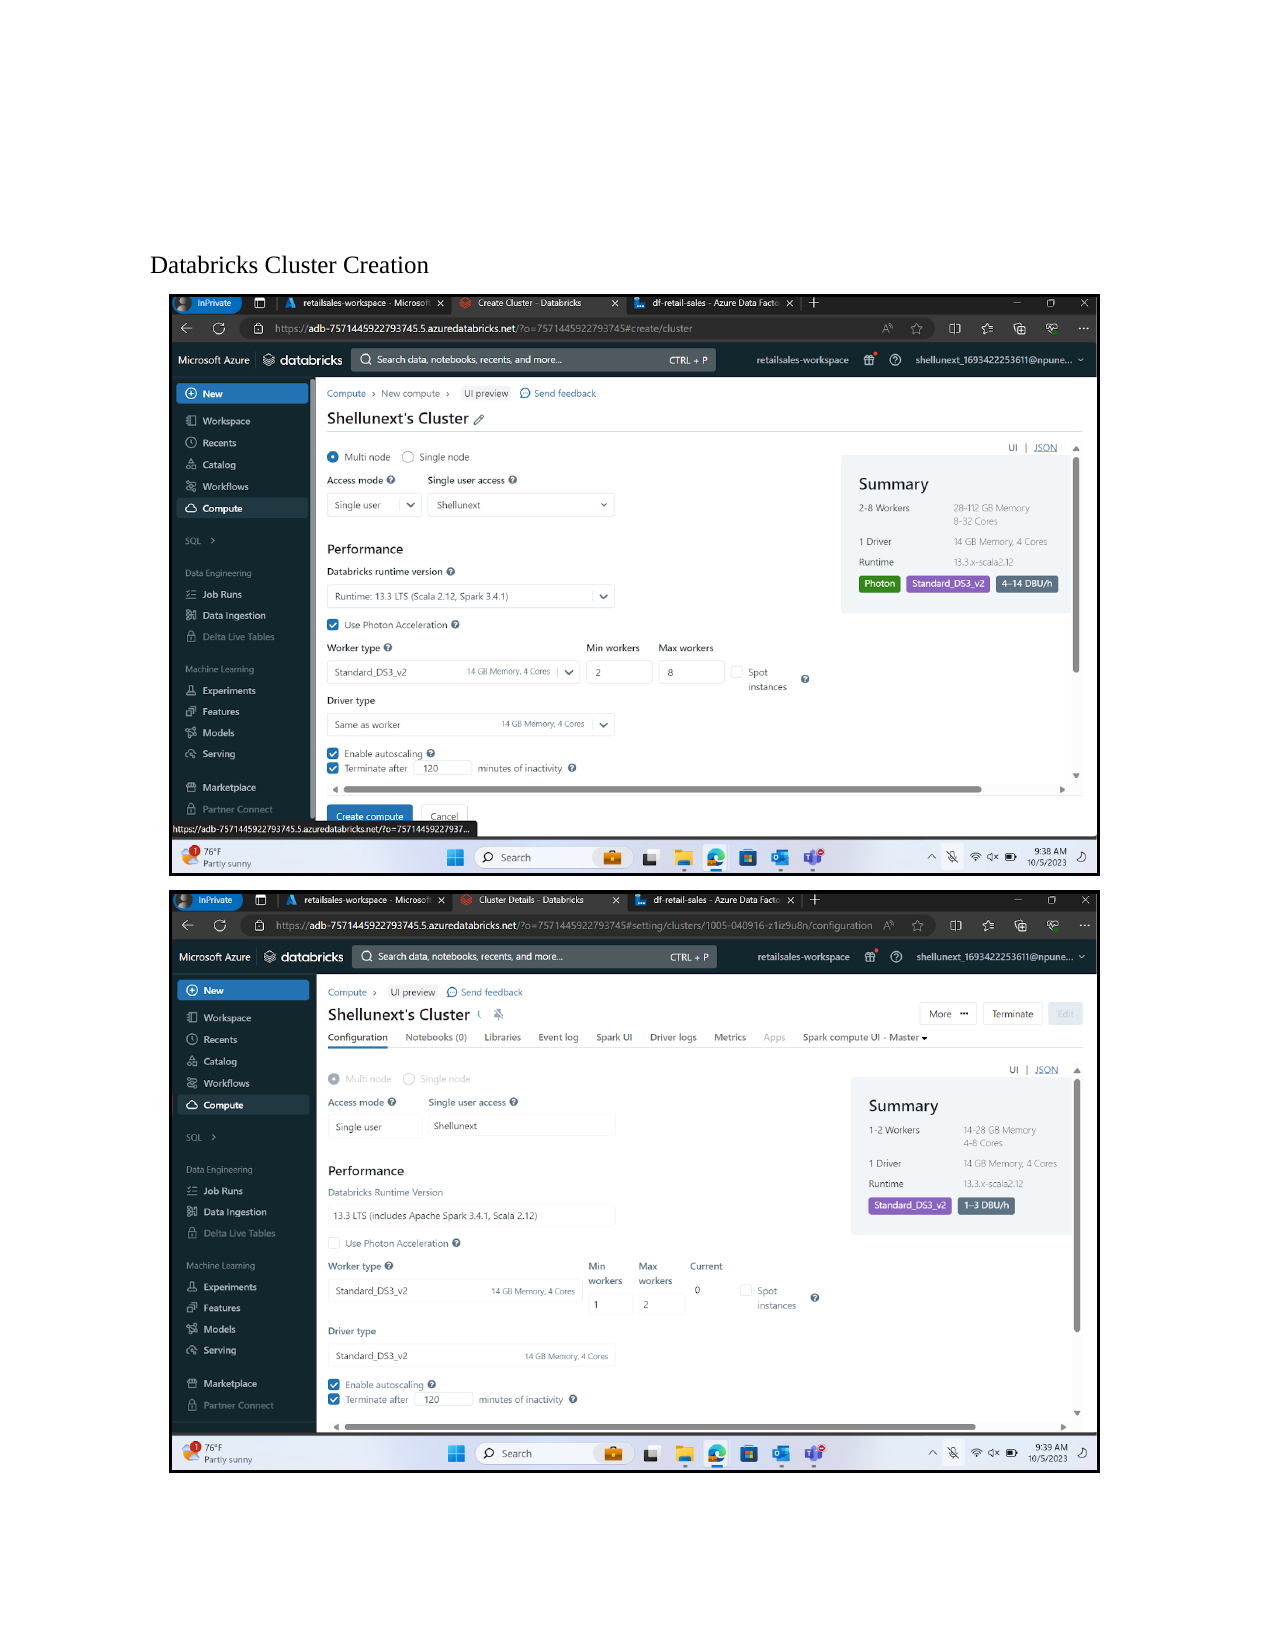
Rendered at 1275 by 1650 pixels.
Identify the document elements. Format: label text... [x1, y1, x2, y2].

text Databricks Cluster Creation [150, 251, 1125, 279]
